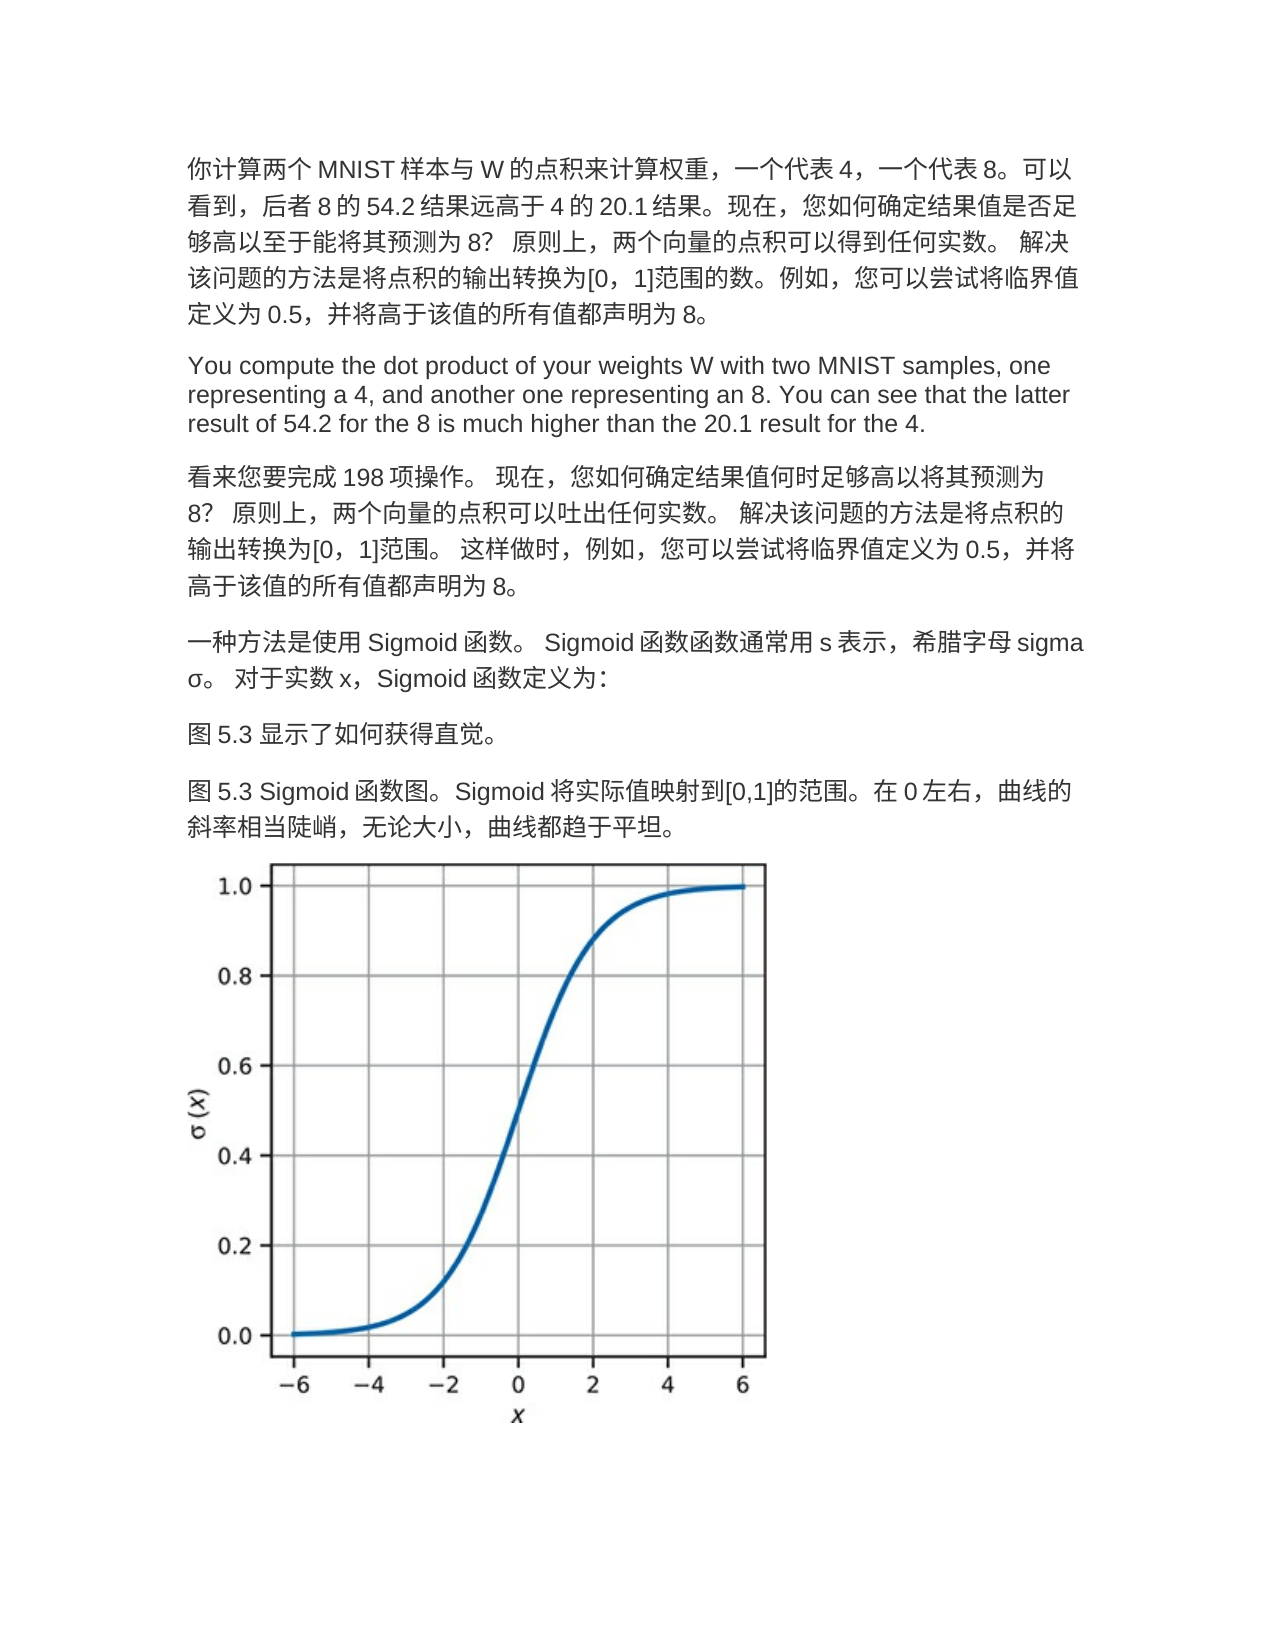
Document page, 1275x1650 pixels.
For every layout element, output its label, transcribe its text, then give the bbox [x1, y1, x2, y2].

text 图5.3 Sigmoid函数图。Sigmoid将实际值映射到[0,1]的范围。在0左右，曲线的斜率相当陡峭，无论大小，曲线都趋于平坦。 [187, 771, 1087, 844]
text 你计算两个MNIST样本与W的点积来计算权重，一个代表4，一个代表8。可以看到，后者8的54.2结果远高于4的20.1结果。现在，您如何确定结果值是否足够高以至于能将其预测为8？ 原则上，两个向量的点积可以得到任何实数。 解决该问题的方法是将点积的输出转换为[0，1]范围的数。例如，您可以尝试将临界值定义为0.5，并将高于该值的所有值都声明为8。 [187, 150, 1087, 331]
picture [187, 863, 767, 1423]
text You compute the dot product of your weights W with two MNIST samples, one representing a 4, and another one representing an 8. You can see that the latter result of 54.2 for the 8 is much higher than the 20.1 result for the 4. [187, 351, 1087, 437]
text 一种方法是使用Sigmoid函数。 Sigmoid函数函数通常用s表示，希腊字母sigma σ。 对于实数x，Sigmoid函数定义为：​ [187, 622, 1087, 695]
text 看来您要完成198项操作。 现在，您如何确定结果值何时足够高以将其预测为8？ 原则上，两个向量的点积可以吐出任何实数。 解决该问题的方法是将点积的输出转换为[0，1]范围。 这样做时，例如，您可以尝试将临界值定义为0.5，并将高于该值的所有值都声明为8。 [187, 457, 1087, 602]
text 图5.3 显示了如何获得直觉。 [187, 715, 1087, 751]
